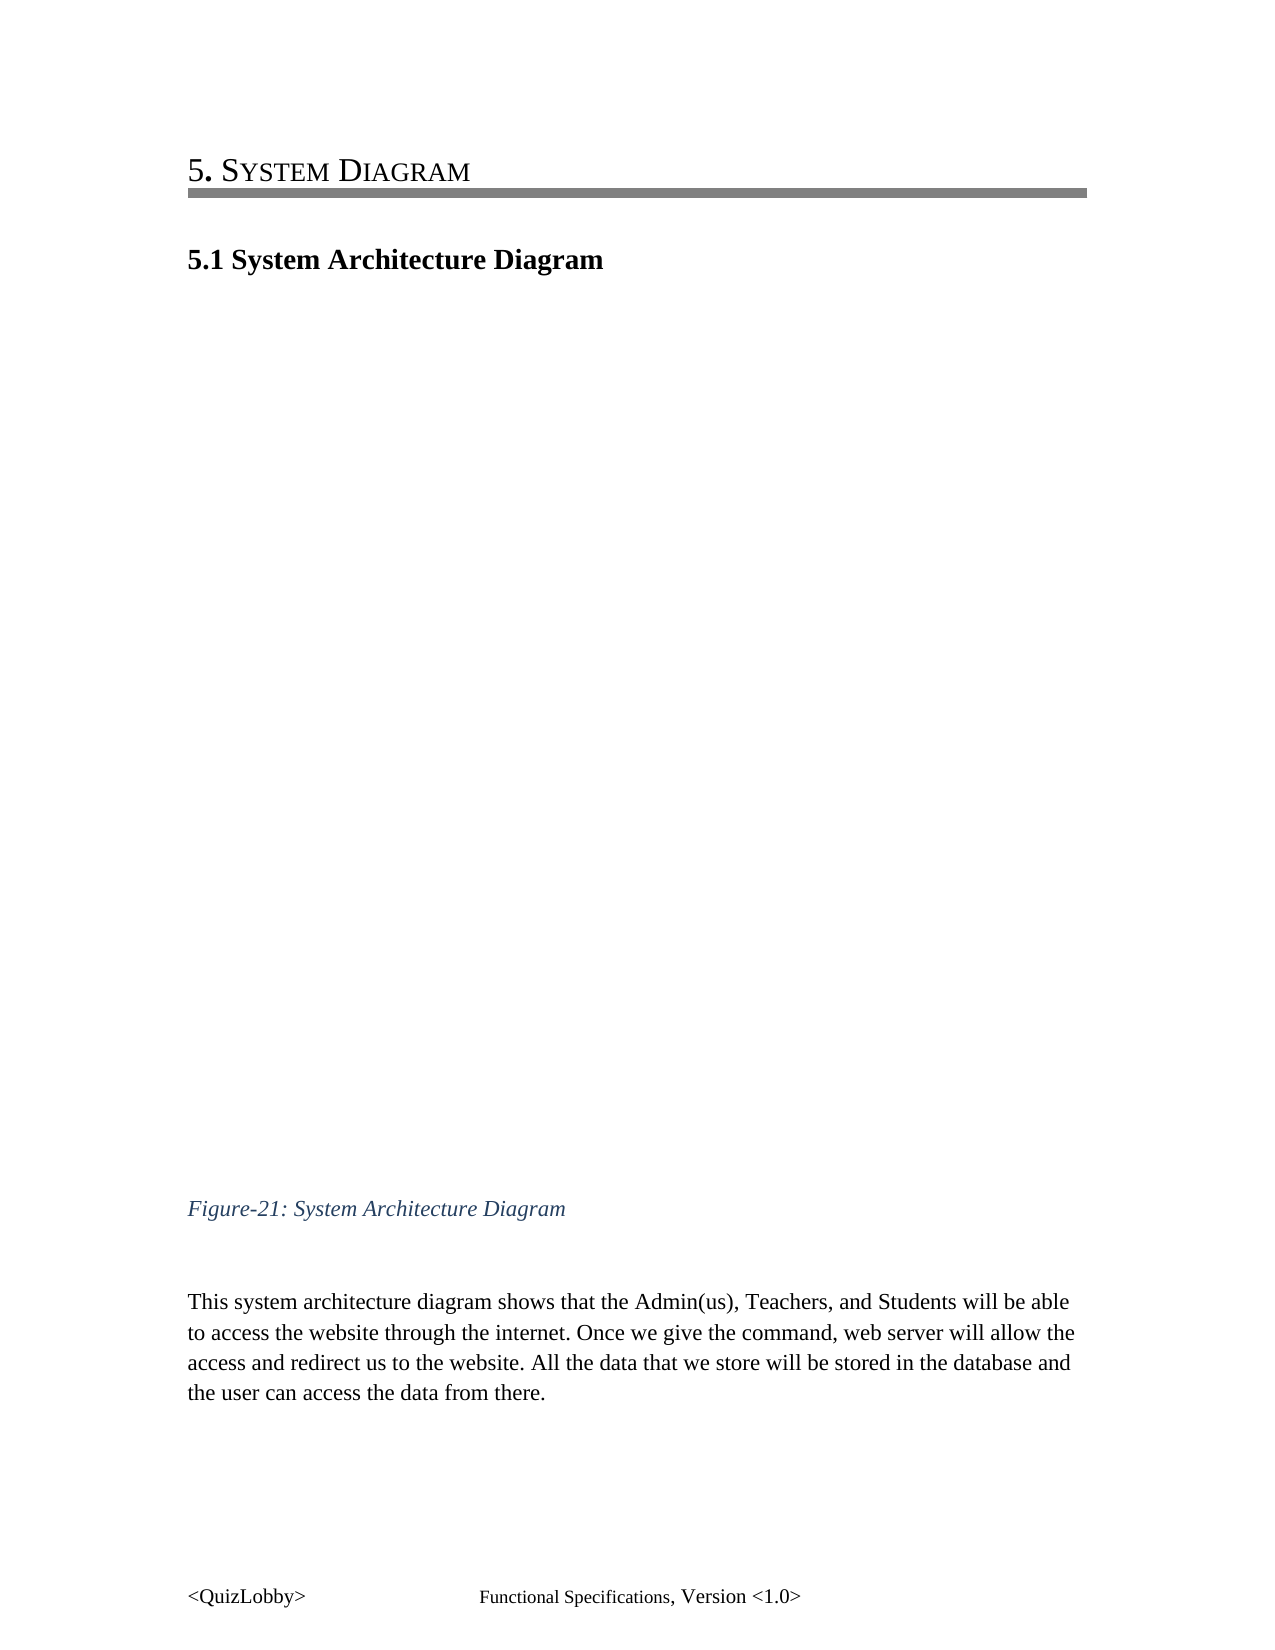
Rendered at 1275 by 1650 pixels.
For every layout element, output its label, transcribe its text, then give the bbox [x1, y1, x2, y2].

subtitle 5.1 System Architecture Diagram [187, 242, 1087, 275]
text This system architecture diagram shows that the Admin(us), Teachers, and Students will be able to access the website through the internet. Once we give the command, web server will allow the access and redirect us to the website. All the data that we store will be stored in the database and the user can access the data from there. [187, 1288, 1087, 1405]
subtitle 5. System Diagram [187, 150, 1087, 198]
subtitle Figure-21: System Architecture Diagram [187, 1195, 1087, 1222]
